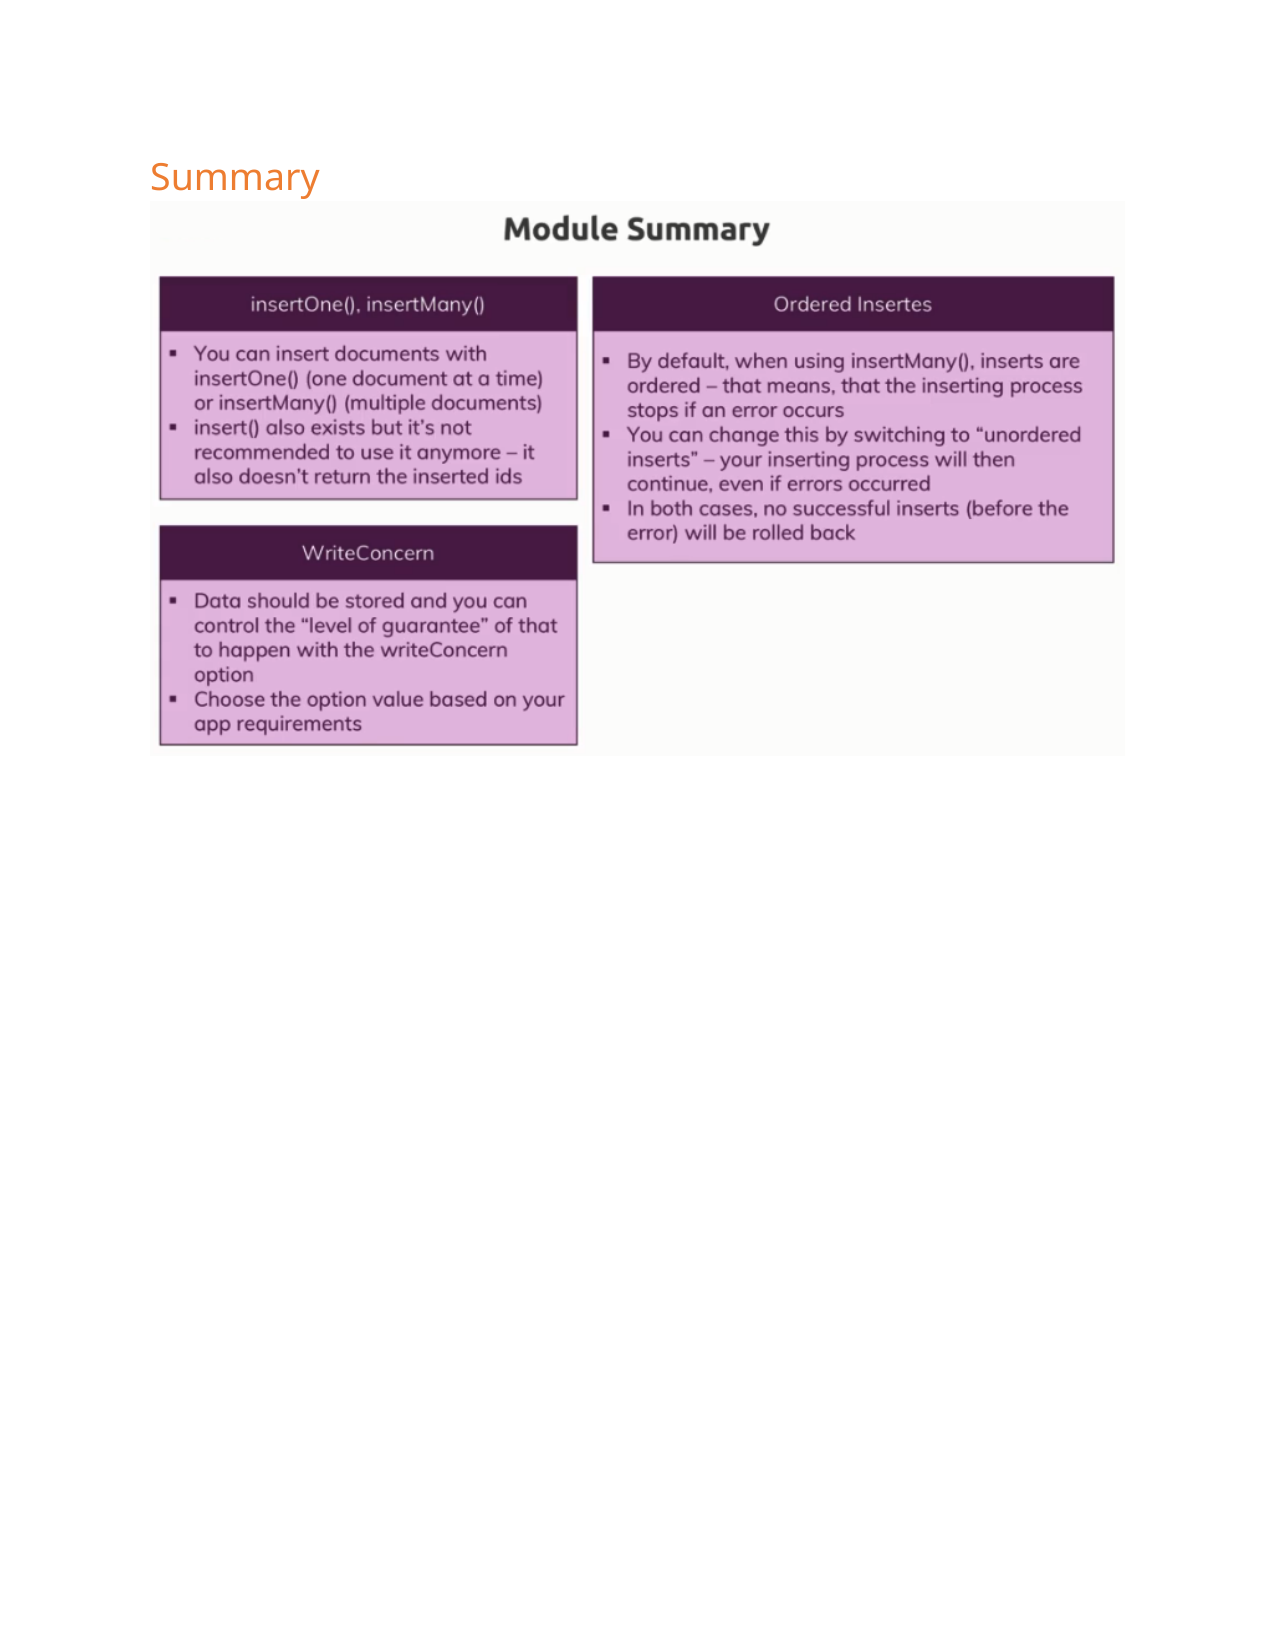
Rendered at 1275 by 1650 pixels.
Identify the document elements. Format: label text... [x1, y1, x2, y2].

picture [150, 201, 1125, 756]
subtitle Summary [150, 150, 1125, 201]
